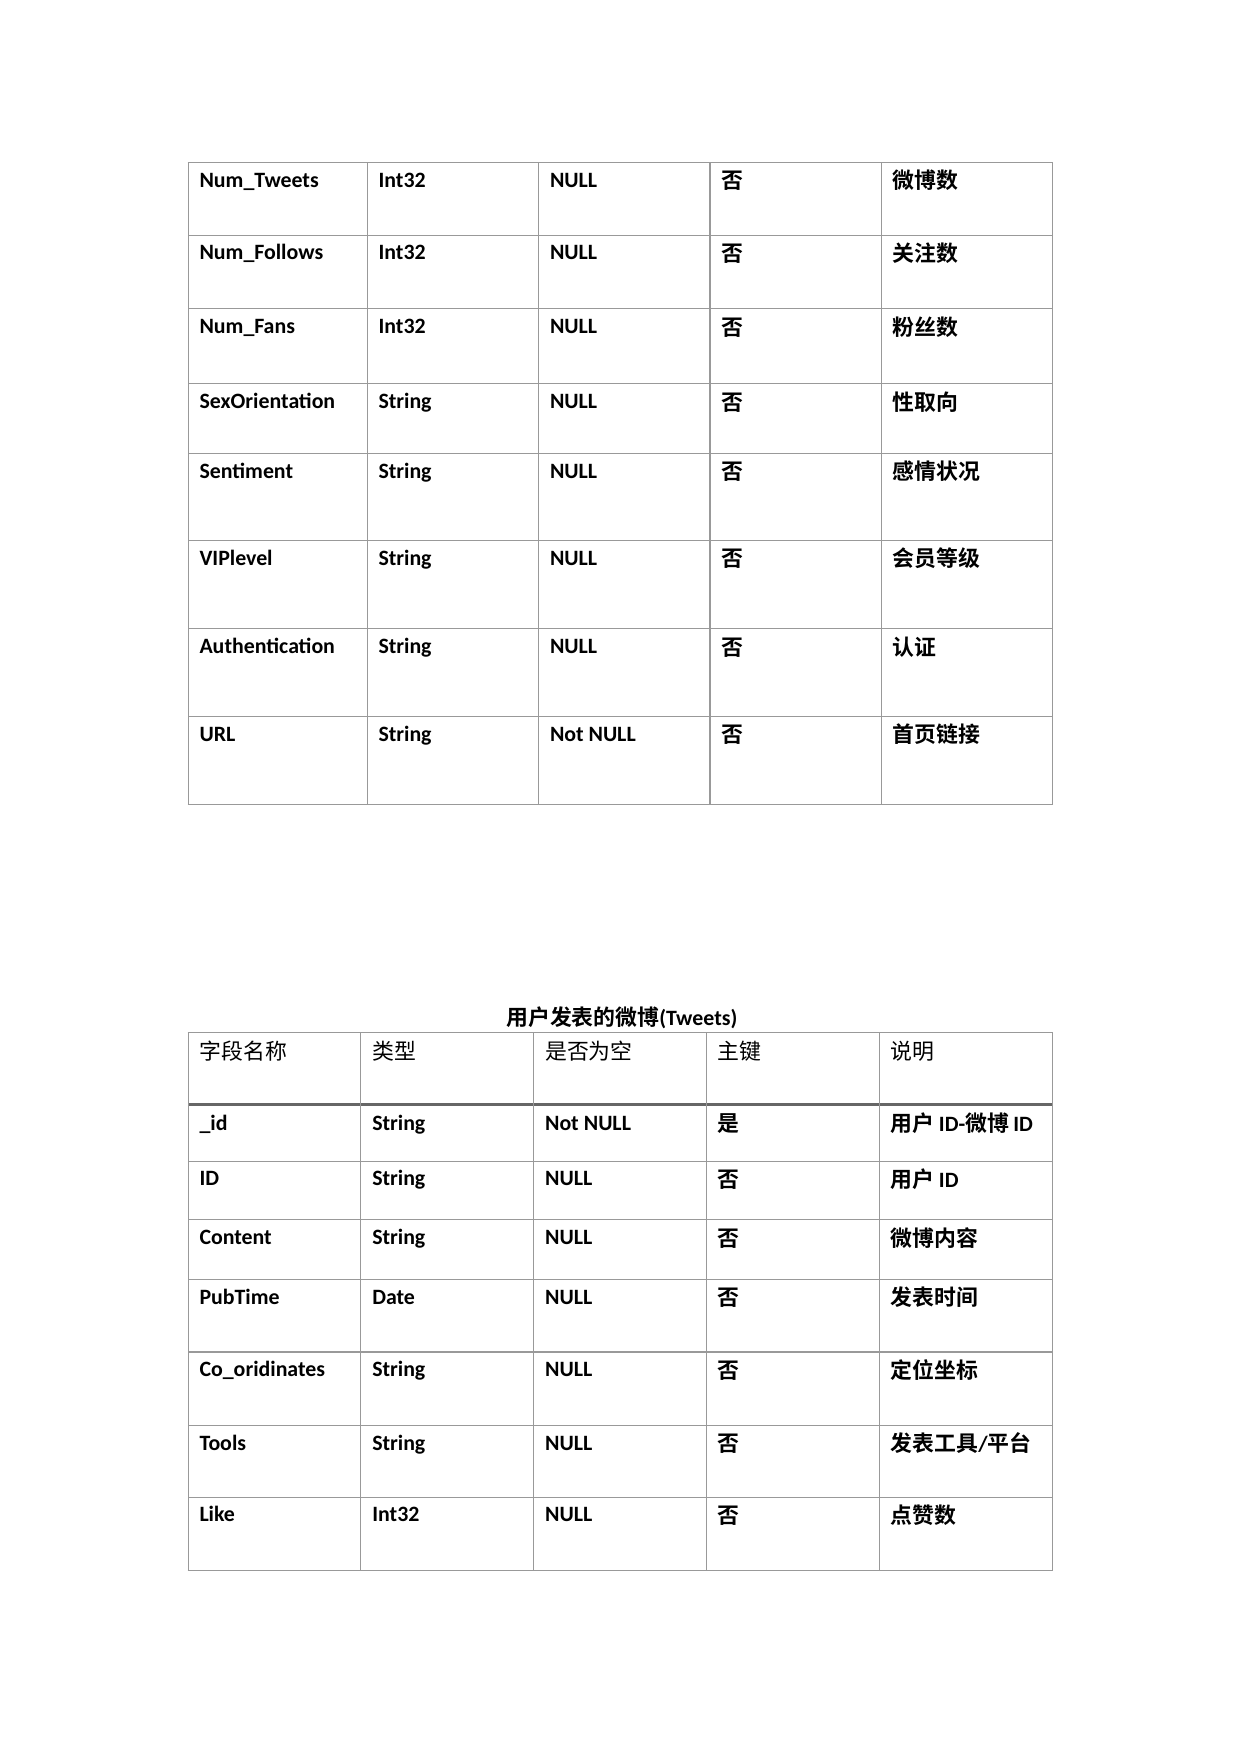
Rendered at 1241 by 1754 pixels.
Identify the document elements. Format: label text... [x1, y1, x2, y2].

table_cell 否 [707, 1498, 879, 1569]
table_cell 微博数 [882, 163, 1052, 234]
table_cell _id [189, 1106, 360, 1161]
table_cell 否 [711, 629, 881, 716]
table_cell 会员等级 [882, 541, 1052, 628]
table_header 说明 [880, 1033, 1052, 1103]
table_cell NULL [534, 1353, 706, 1425]
table_cell Tools [189, 1426, 360, 1497]
table_cell 否 [707, 1162, 879, 1219]
table_cell 否 [711, 163, 881, 234]
table_cell NULL [539, 629, 709, 716]
table_cell 点赞数 [880, 1498, 1052, 1569]
table_cell 感情状况 [882, 454, 1052, 540]
table_cell 是 [707, 1106, 879, 1161]
table_cell Not NULL [534, 1106, 706, 1161]
table_cell 关注数 [882, 236, 1052, 308]
table_cell 性取向 [882, 384, 1052, 453]
table_cell 发表时间 [880, 1280, 1052, 1351]
table_cell 否 [711, 454, 881, 540]
table_cell String [368, 717, 538, 804]
table_cell Int32 [368, 163, 538, 234]
table_cell NULL [534, 1162, 706, 1219]
table_cell String [368, 454, 538, 540]
table_cell String [361, 1162, 533, 1219]
table_cell Num_Tweets [189, 163, 367, 234]
table_cell SexOrientation [189, 384, 367, 453]
table_cell ID [189, 1162, 360, 1219]
table_cell Not NULL [539, 717, 709, 804]
table_cell NULL [539, 309, 709, 383]
table_cell NULL [534, 1220, 706, 1279]
table_header 主键 [707, 1033, 879, 1103]
table_cell 否 [707, 1220, 879, 1279]
table_cell 发表工具/平台 [880, 1426, 1052, 1497]
table_header 字段名称 [189, 1033, 360, 1103]
table_cell 用户ID-微博ID [880, 1106, 1052, 1161]
table_cell String [368, 384, 538, 453]
table_cell String [361, 1220, 533, 1279]
table_cell Num_Follows [189, 236, 367, 308]
table_cell Like [189, 1498, 360, 1569]
table_cell 否 [707, 1280, 879, 1351]
table_cell NULL [534, 1498, 706, 1569]
table_cell Int32 [368, 309, 538, 383]
table_header 是否为空 [534, 1033, 706, 1103]
table_cell 首页链接 [882, 717, 1052, 804]
table_cell Num_Fans [189, 309, 367, 383]
table_cell PubTime [189, 1280, 360, 1351]
table_cell NULL [534, 1280, 706, 1351]
table_cell VIPlevel [189, 541, 367, 628]
table_cell NULL [539, 236, 709, 308]
table_cell URL [189, 717, 367, 804]
table_cell String [361, 1353, 533, 1425]
table_cell Int32 [368, 236, 538, 308]
table_cell 粉丝数 [882, 309, 1052, 383]
table_cell Co_oridinates [189, 1353, 360, 1425]
table_cell 否 [711, 236, 881, 308]
table_cell Content [189, 1220, 360, 1279]
table_cell NULL [539, 541, 709, 628]
text 用户发表的微博(Tweets) [187, 1000, 1053, 1032]
table_cell Date [361, 1280, 533, 1351]
table_header 类型 [361, 1033, 533, 1103]
table_cell 认证 [882, 629, 1052, 716]
table_cell Sentiment [189, 454, 367, 540]
table_cell 否 [707, 1426, 879, 1497]
table_cell 否 [711, 384, 881, 453]
table_cell Int32 [361, 1498, 533, 1569]
table_cell String [361, 1426, 533, 1497]
table_cell 否 [707, 1353, 879, 1425]
table_cell NULL [539, 454, 709, 540]
table_cell NULL [539, 384, 709, 453]
table_cell 否 [711, 717, 881, 804]
table_cell 微博内容 [880, 1220, 1052, 1279]
table_cell 用户ID [880, 1162, 1052, 1219]
table_cell String [368, 629, 538, 716]
table_cell 定位坐标 [880, 1353, 1052, 1425]
table_cell String [368, 541, 538, 628]
table_cell 否 [711, 541, 881, 628]
table_cell NULL [539, 163, 709, 234]
table_cell NULL [534, 1426, 706, 1497]
table_cell String [361, 1106, 533, 1161]
table_cell Authentication [189, 629, 367, 716]
table_cell 否 [711, 309, 881, 383]
